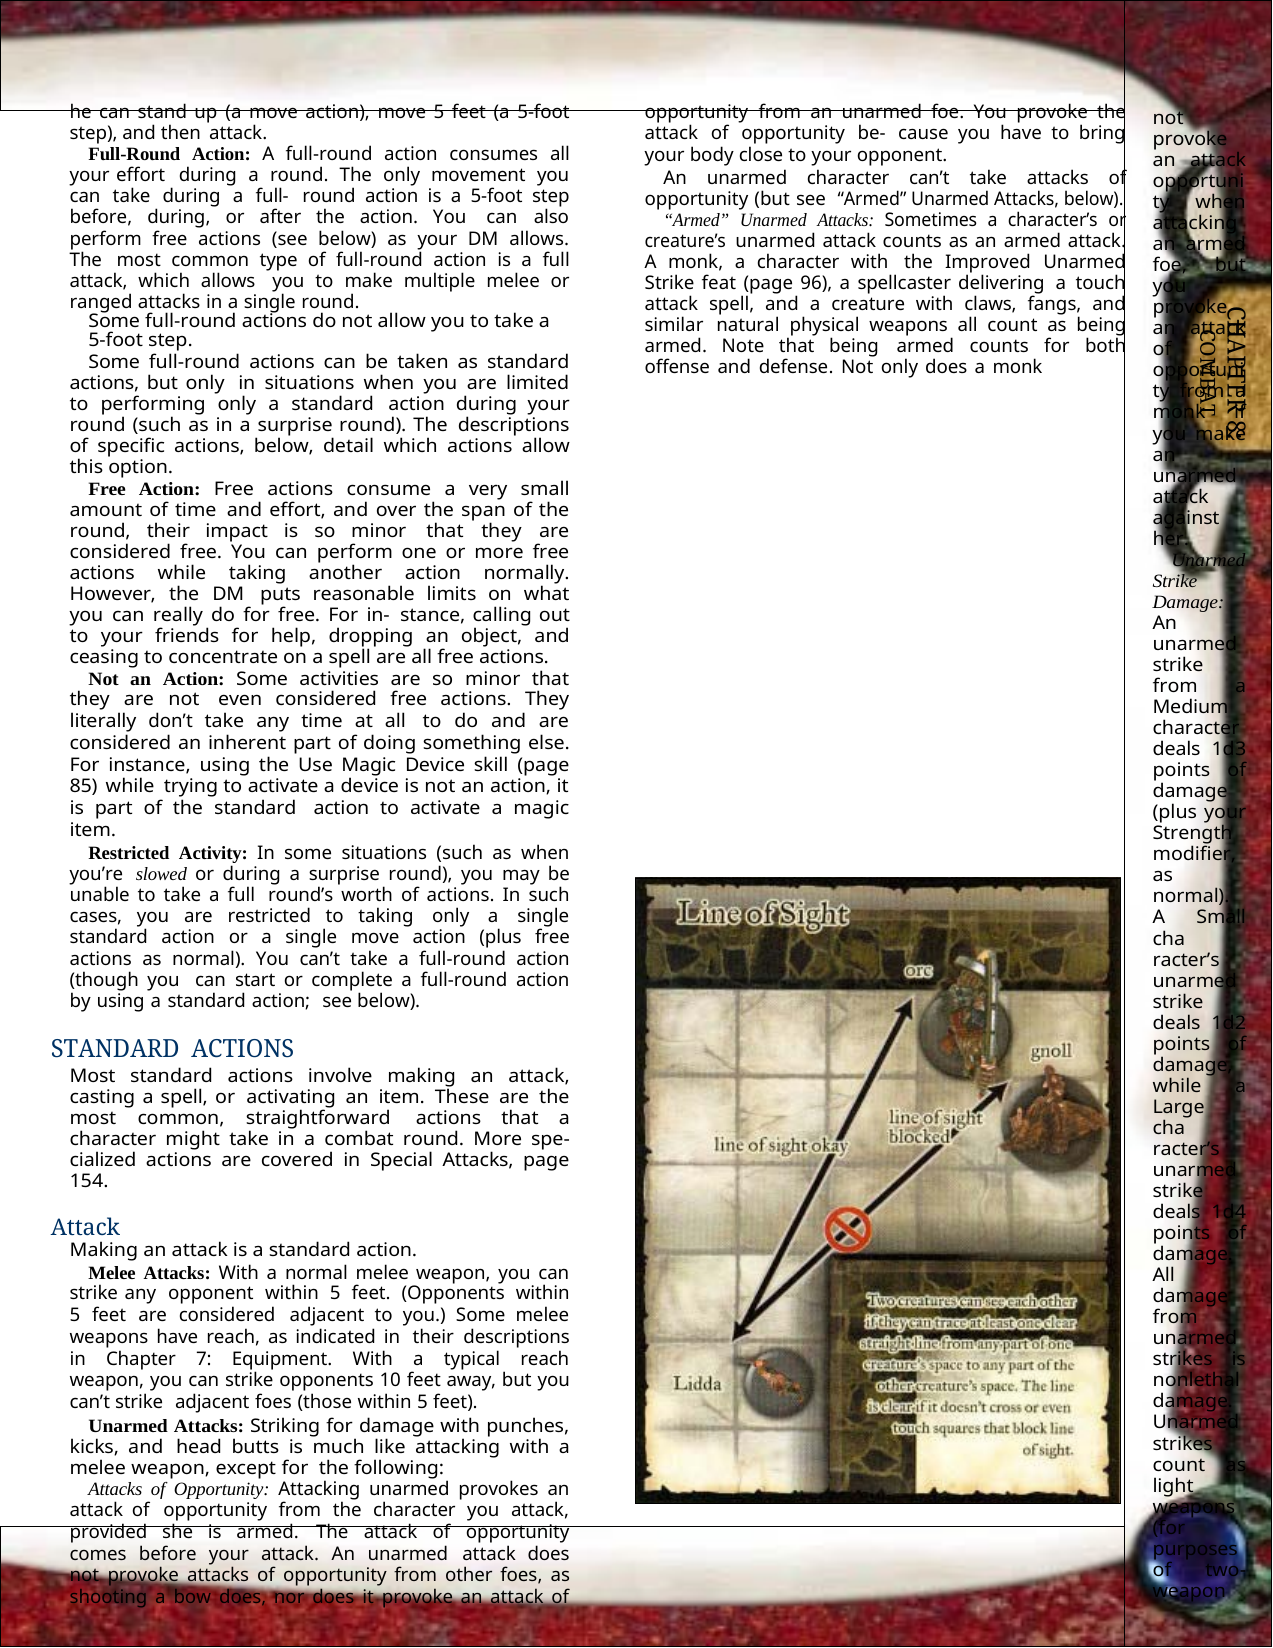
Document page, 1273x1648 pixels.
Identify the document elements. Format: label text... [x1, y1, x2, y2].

text Unarmed Attacks: Striking for damage with punches, kicks, and head butts is much like attacking with a melee weapon, except for the following: [69, 1415, 569, 1478]
subtitle Attack [51, 1216, 570, 1240]
text Free Action: Free actions consume a very small amount of time and effort, and over the span of the round, their impact is so minor that they are considered free. You can perform one or more free actions while taking another action normally. However, the DM puts reasonable limits on what you can really do for free. For in- stance, calling out to your friends for help, dropping an object, and ceasing to concentrate on a spell are all free actions. [69, 478, 570, 668]
text Full-Round Action: A full-round action consumes all your effort during a round. The only movement you can take during a full- round action is a 5-foot step before, during, or after the action. You can also perform free actions (see below) as your DM allows. The most common type of full-round action is a full attack, which allows you to make multiple melee or ranged attacks in a single round. [69, 144, 570, 312]
text he can stand up (a move action), move 5 feet (a 5-foot step), and then attack. [69, 102, 569, 144]
text “Armed” Unarmed Attacks: Sometimes a character’s or creature’s unarmed attack counts as an armed attack. A monk, a character with the Improved Unarmed Strike feat (page 96), a spellcaster delivering a touch attack spell, and a creature with claws, fangs, and similar natural physical weapons all count as being armed. Note that being armed counts for both offense and defense. Not only does a monk [644, 210, 1126, 378]
text Attacks of Opportunity: Attacking unarmed provokes an attack of opportunity from the character you attack, provided she is armed. The attack of opportunity comes before your attack. An unarmed attack does not provoke attacks of opportunity from other foes, as shooting a bow does, nor does it provoke an attack of opportunity from an unarmed foe. You provoke the attack of opportunity be- cause you have to bring your body close to your opponent. [69, 1478, 570, 1609]
text Restricted Activity: In some situations (such as when you’re slowed or during a surprise round), you may be unable to take a full round’s worth of actions. In such cases, you are restricted to taking only a single standard action or a single move action (plus free actions as normal). You can’t take a full-round action (though you can start or complete a full-round action by using a standard action; see below). [69, 843, 570, 1011]
picture [636, 879, 1120, 1503]
text Not an Action: Some activities are so minor that they are not even considered free actions. They literally don’t take any time at all to do and are considered an inherent part of doing something else. For instance, using the Use Magic Device skill (page 85) while trying to activate a device is not an action, it is part of the standard action to activate a magic item. [69, 668, 569, 842]
subtitle STANDARD ACTIONS [51, 1036, 570, 1063]
text Most standard actions involve making an attack, casting a spell, or activating an item. These are the most common, straightforward actions that a character might take in a combat round. More spe- cialized actions are covered in Special Attacks, page 154. [69, 1065, 570, 1191]
picture [1125, 1, 1271, 1646]
text An unarmed character can’t take attacks of opportunity (but see “Armed” Unarmed Attacks, below). [644, 168, 1126, 210]
text Melee Attacks: With a normal melee weapon, you can strike any opponent within 5 feet. (Opponents within 5 feet are considered adjacent to you.) Some melee weapons have reach, as indicated in their descriptions in Chapter 7: Equipment. With a typical reach weapon, you can strike opponents 10 feet away, but you can’t strike adjacent foes (those within 5 feet). [69, 1262, 570, 1414]
text Attacks of Opportunity: Attacking unarmed provokes an attack of opportunity from the character you attack, provided she is armed. The attack of opportunity comes before your attack. An unarmed attack does not provoke attacks of opportunity from other foes, as shooting a bow does, nor does it provoke an attack of opportunity from an unarmed foe. You provoke the attack of opportunity be- cause you have to bring your body close to your opponent. [644, 102, 1126, 167]
text Some full-round actions do not allow you to take a 5-foot step. [88, 312, 570, 350]
picture [1, 1, 1124, 110]
text Some full-round actions can be taken as standard actions, but only in situations when you are limited to performing only a standard action during your round (such as in a surprise round). The descriptions of specific actions, below, detail which actions allow this option. [69, 352, 569, 478]
picture [1, 1527, 1124, 1646]
text Making an attack is a standard action. [69, 1240, 570, 1260]
text not provoke an attack opportunity when attacking an armed foe, but you provoke an attack of opportunity from a monk if you make an unarmed attack against her. [1152, 107, 1246, 549]
